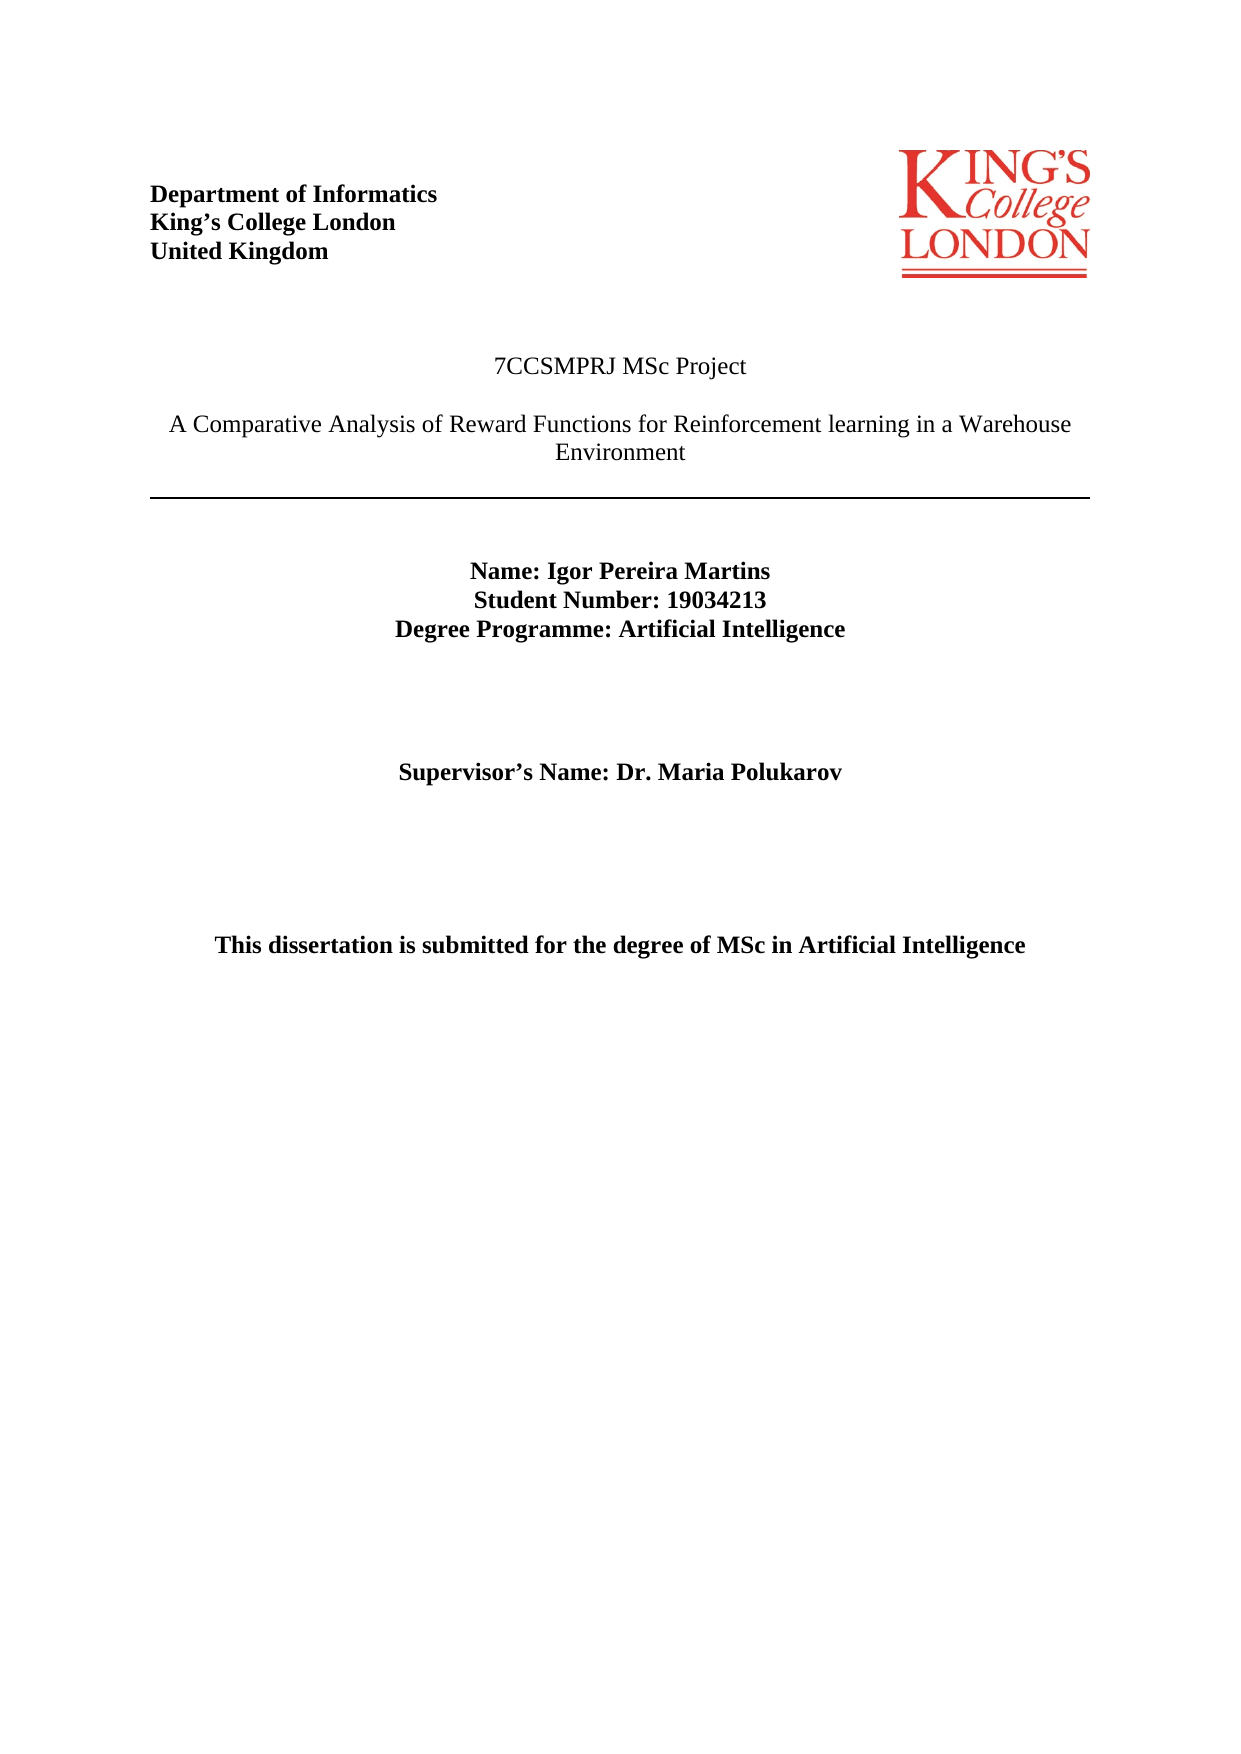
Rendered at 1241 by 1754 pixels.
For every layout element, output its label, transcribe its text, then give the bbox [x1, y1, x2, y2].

picture [898, 150, 1091, 278]
text Student Number: 19034213 [150, 585, 1090, 614]
text Department of Informatics [150, 179, 898, 207]
text A Comparative Analysis of Reward Functions for Reinforcement learning in a Warehouse Environment [150, 409, 1090, 466]
text This dissertation is submitted for the degree of MSc in Artificial Intelligence [150, 930, 1090, 959]
text Supervisor’s Name: Dr. Maria Polukarov [150, 757, 1090, 786]
text King’s College London [150, 207, 898, 236]
text 7CCSMPRJ MSc Project [150, 351, 1090, 380]
text Degree Programme: Artificial Intelligence [150, 614, 1090, 642]
text United Kingdom [150, 236, 898, 265]
